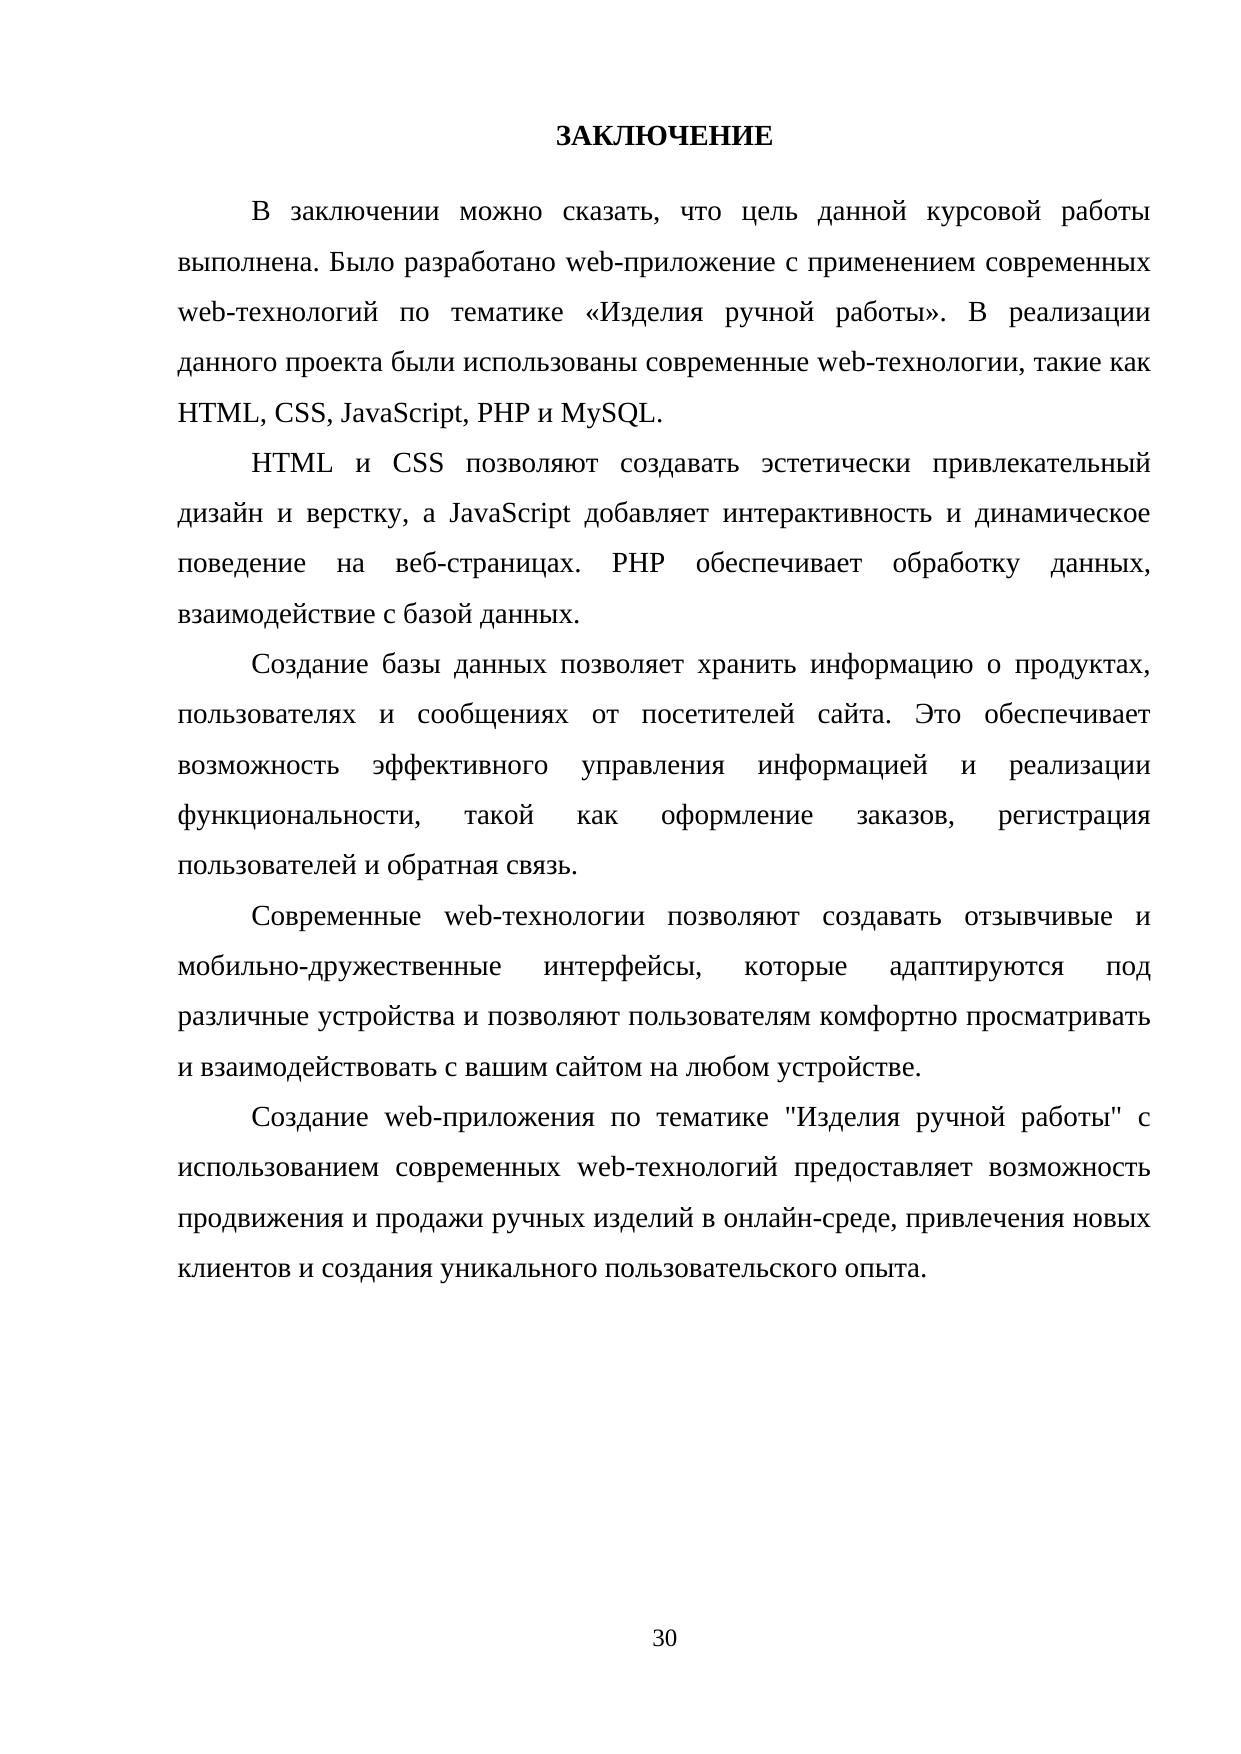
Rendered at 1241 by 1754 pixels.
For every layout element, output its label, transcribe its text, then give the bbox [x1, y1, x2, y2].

text Создание web-приложения по тематике "Изделия ручной работы" с использованием современных web-технологий предоставляет возможность продвижения и продажи ручных изделий в онлайн-среде, привлечения новых клиентов и создания уникального пользовательского опыта. [177, 1099, 1152, 1283]
subtitle ЗАКЛЮЧЕНИЕ [177, 118, 1152, 152]
text HTML и CSS позволяют создавать эстетически привлекательный дизайн и верстку, а JavaScript добавляет интерактивность и динамическое поведение на веб-страницах. PHP обеспечивает обработку данных, взаимодействие с базой данных. [177, 445, 1152, 629]
text Создание базы данных позволяет хранить информацию о продуктах, пользователях и сообщениях от посетителей сайта. Это обеспечивает возможность эффективного управления информацией и реализации функциональности, такой как оформление заказов, регистрация пользователей и обратная связь. [177, 646, 1152, 881]
text В заключении можно сказать, что цель данной курсовой работы выполнена. Было разработано web-приложение с применением современных web-технологий по тематике «Изделия ручной работы». В реализации данного проекта были использованы современные web-технологии, такие как HTML, CSS, JavaScript, PHP и MySQL. [177, 193, 1152, 428]
text Современные web-технологии позволяют создавать отзывчивые и мобильно-дружественные интерфейсы, которые адаптируются под различные устройства и позволяют пользователям комфортно просматривать и взаимодействовать с вашим сайтом на любом устройстве. [177, 898, 1152, 1082]
